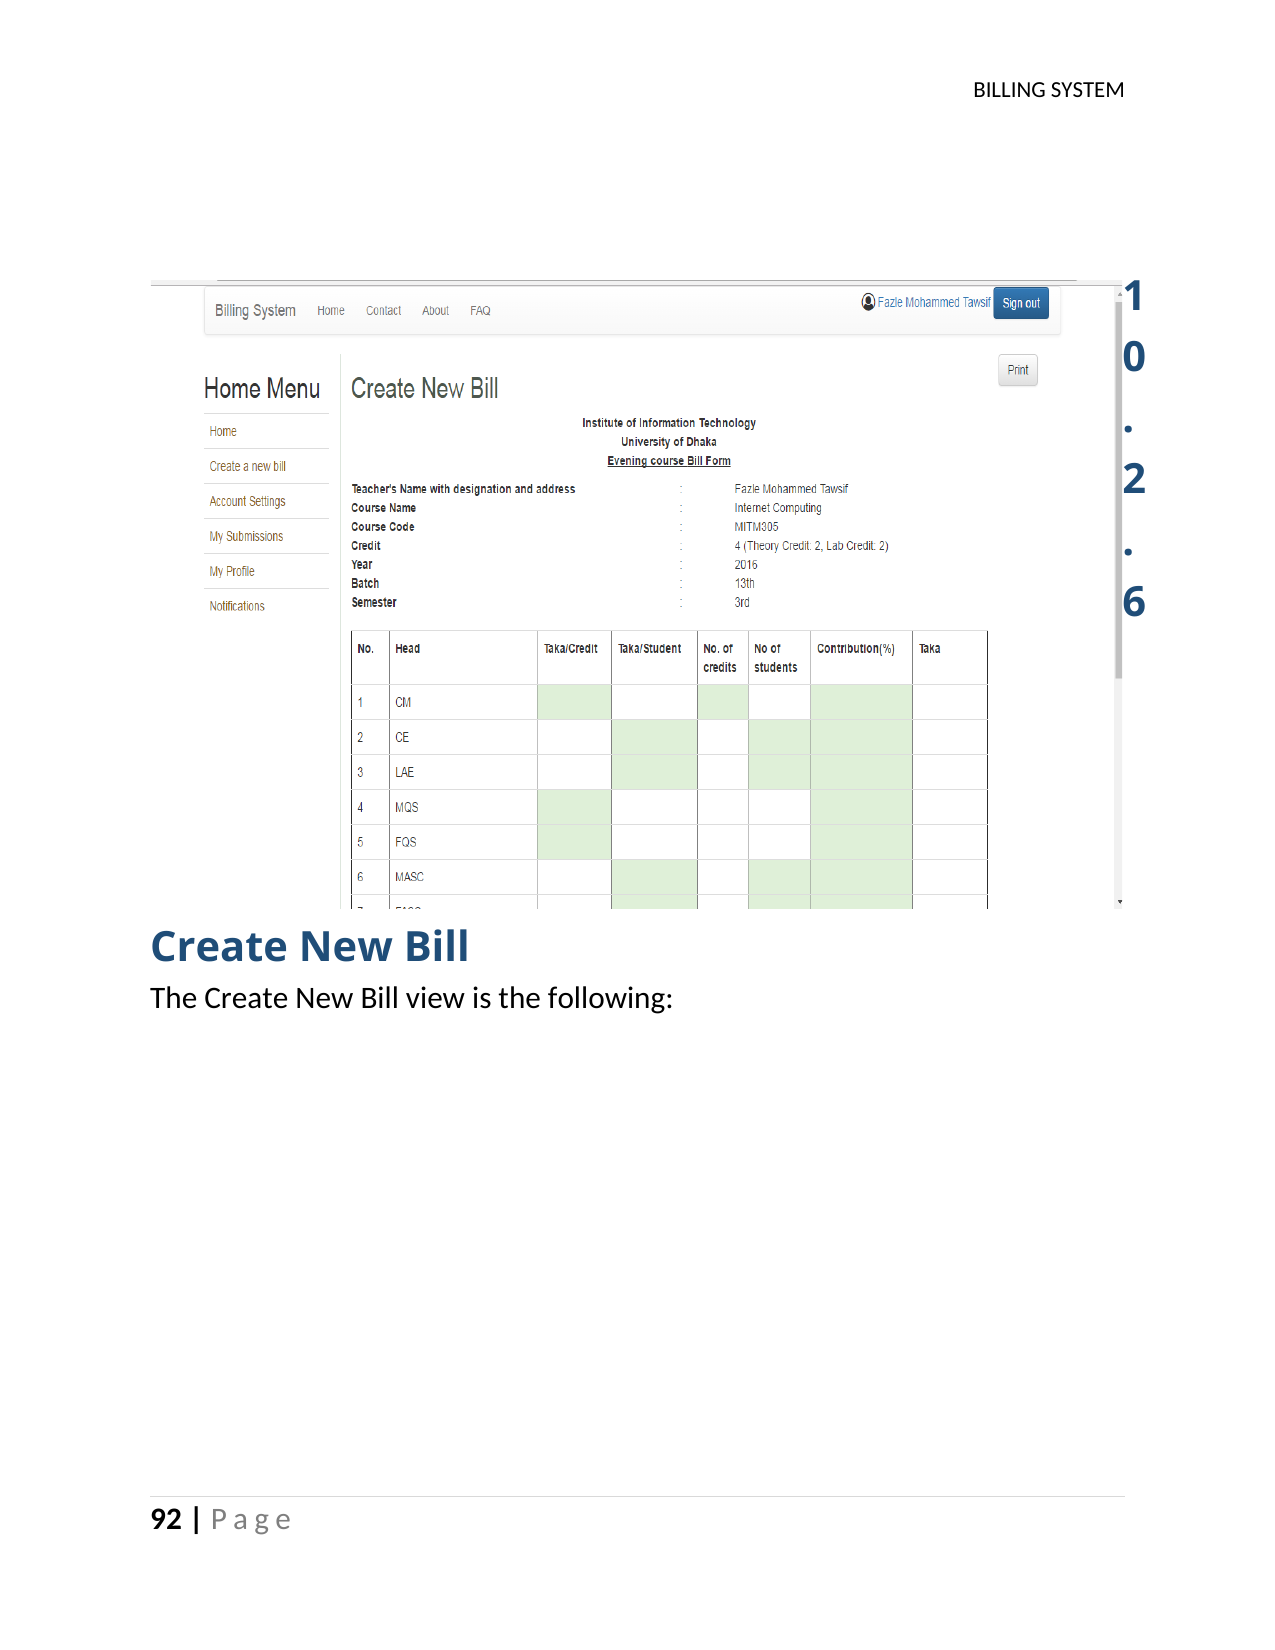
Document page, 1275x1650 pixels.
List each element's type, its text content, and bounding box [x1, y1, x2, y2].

subtitle 10.2.6 Create New Bill [150, 266, 1125, 355]
picture [150, 280, 1122, 912]
subtitle 10.2.6 Create New Bill [150, 605, 1125, 974]
text The Create New Bill view is the following: [150, 978, 1125, 1016]
